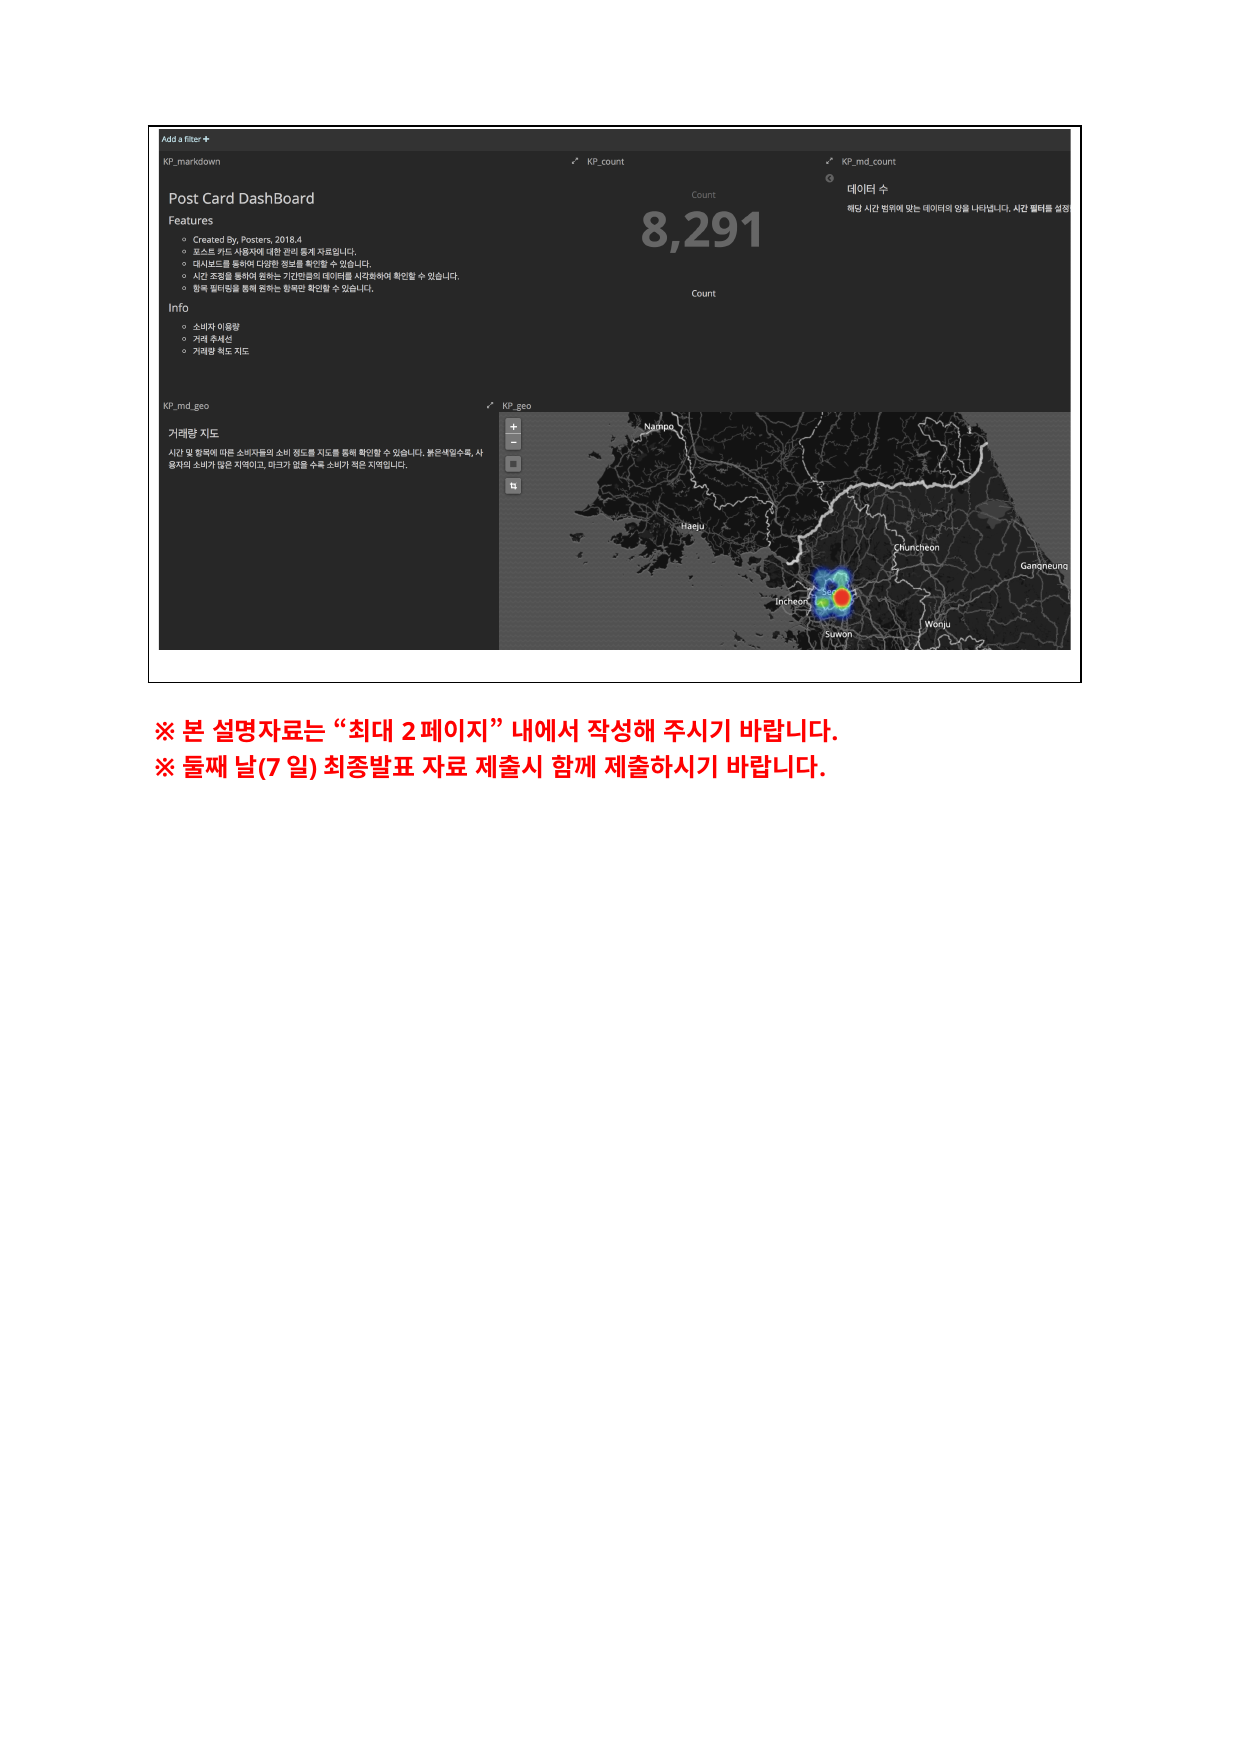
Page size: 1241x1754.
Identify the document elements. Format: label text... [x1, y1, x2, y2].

text ※ 본 설명자료는 “최대 2페이지” 내에서 작성해 주시기 바랍니다. [148, 711, 1093, 748]
text ※ 둘째 날(7일) 최종발표 자료 제출시 함께 제출하시기 바랍니다. [148, 748, 1093, 784]
picture [158, 129, 1071, 650]
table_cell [149, 127, 1080, 681]
